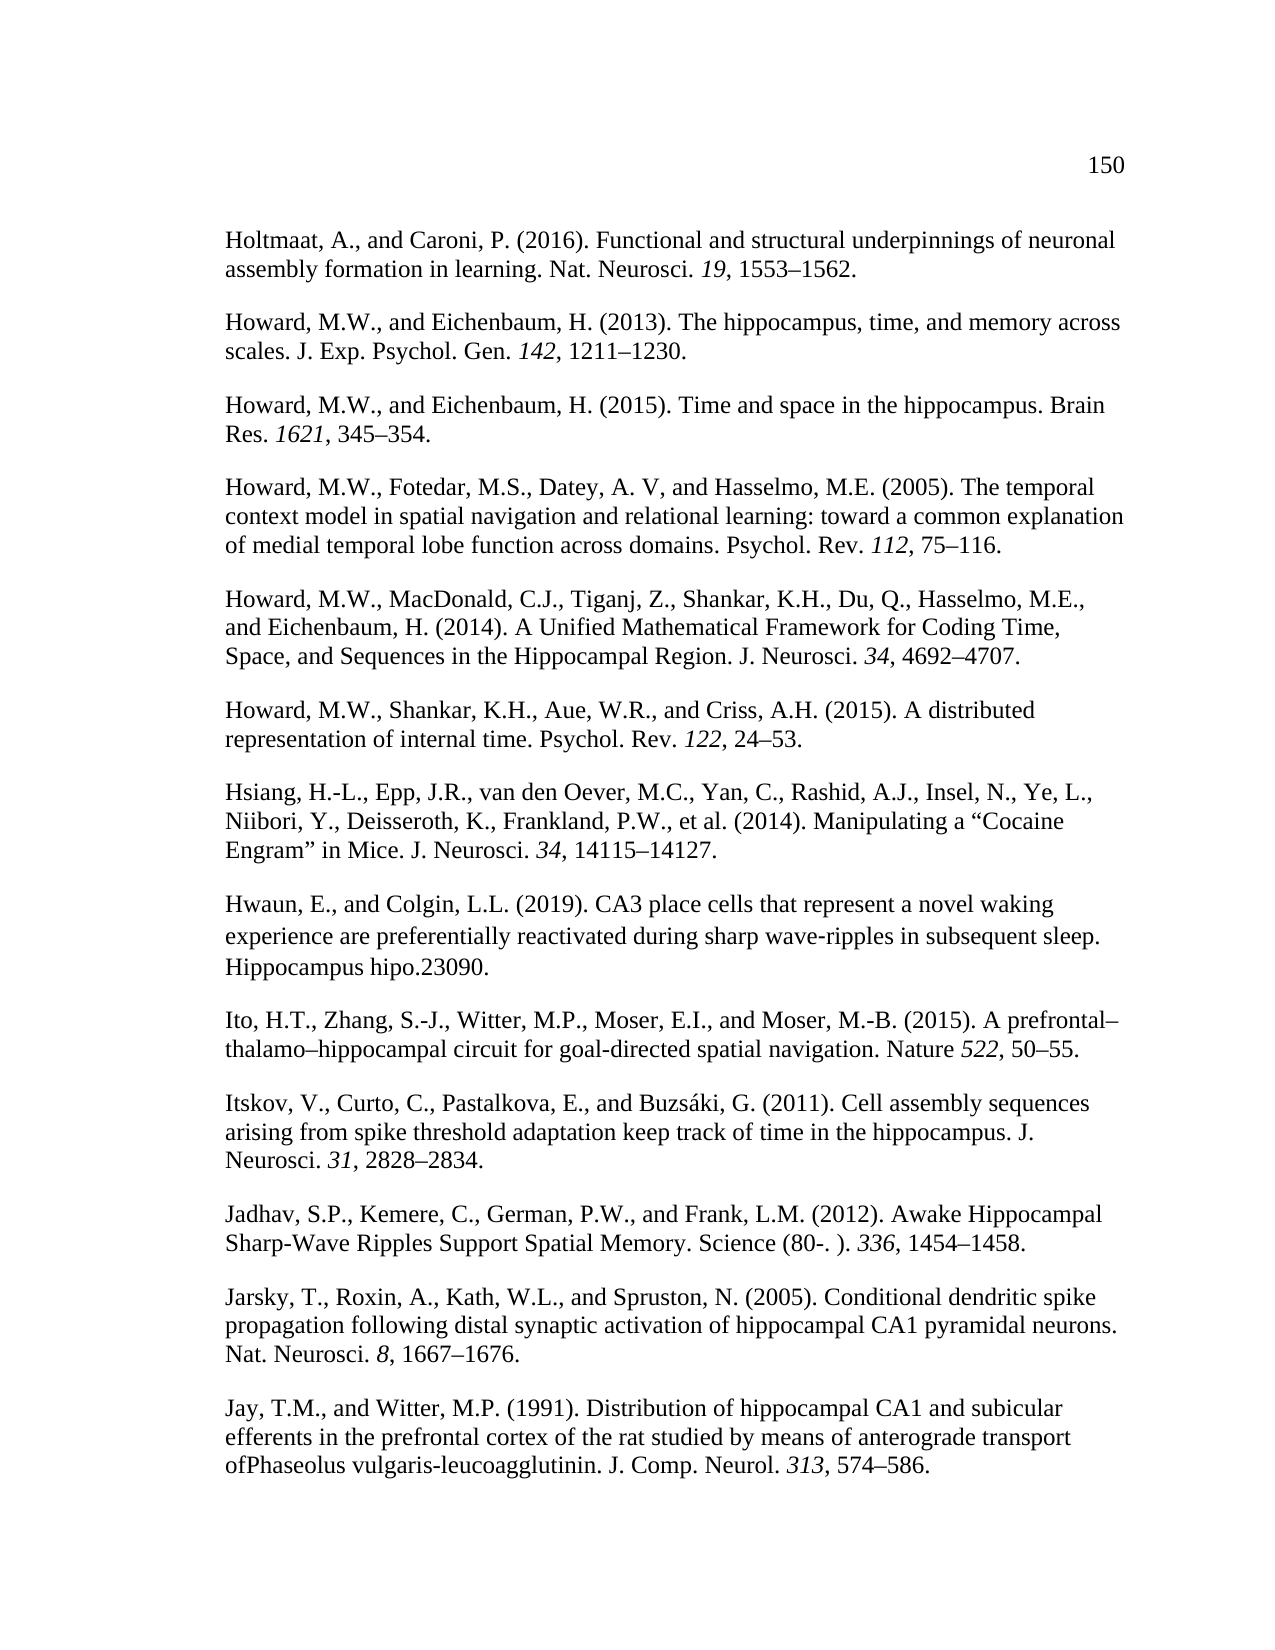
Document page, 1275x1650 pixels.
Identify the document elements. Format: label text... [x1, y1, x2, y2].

text Itskov, V., Curto, C., Pastalkova, E., and Buzsáki, G. (2011). Cell assembly sequences arising from spike threshold adaptation keep track of time in the hippocampus. J. Neurosci. 31, 2828–2834. [225, 1088, 1125, 1174]
text Howard, M.W., and Eichenbaum, H. (2013). The hippocampus, time, and memory across scales. J. Exp. Psychol. Gen. 142, 1211–1230. [225, 307, 1125, 365]
text Howard, M.W., MacDonald, C.J., Tiganj, Z., Shankar, K.H., Du, Q., Hasselmo, M.E., and Eichenbaum, H. (2014). A Unified Mathematical Framework for Coding Time, Space, and Sequences in the Hippocampal Region. J. Neurosci. 34, 4692–4707. [225, 584, 1125, 670]
text Jadhav, S.P., Kemere, C., German, P.W., and Frank, L.M. (2012). Awake Hippocampal Sharp-Wave Ripples Support Spatial Memory. Science (80-. ). 336, 1454–1458. [225, 1199, 1125, 1257]
text Hsiang, H.-L., Epp, J.R., van den Oever, M.C., Yan, C., Rashid, A.J., Insel, N., Ye, L., Niibori, Y., Deisseroth, K., Frankland, P.W., et al. (2014). Manipulating a “Cocaine Engram” in Mice. J. Neurosci. 34, 14115–14127. [225, 777, 1125, 864]
text Hwaun, E., and Colgin, L.L. (2019). CA3 place cells that represent a novel waking experience are preferentially reactivated during sharp wave‐ripples in subsequent sleep. Hippocampus hipo.23090. [225, 889, 1125, 980]
text Jay, T.M., and Witter, M.P. (1991). Distribution of hippocampal CA1 and subicular efferents in the prefrontal cortex of the rat studied by means of anterograde transport ofPhaseolus vulgaris-leucoagglutinin. J. Comp. Neurol. 313, 574–586. [225, 1393, 1125, 1479]
text Jarsky, T., Roxin, A., Kath, W.L., and Spruston, N. (2005). Conditional dendritic spike propagation following distal synaptic activation of hippocampal CA1 pyramidal neurons. Nat. Neurosci. 8, 1667–1676. [225, 1282, 1125, 1368]
text Howard, M.W., Fotedar, M.S., Datey, A. V, and Hasselmo, M.E. (2005). The temporal context model in spatial navigation and relational learning: toward a common explanation of medial temporal lobe function across domains. Psychol. Rev. 112, 75–116. [225, 472, 1125, 559]
text Howard, M.W., and Eichenbaum, H. (2015). Time and space in the hippocampus. Brain Res. 1621, 345–354. [225, 390, 1125, 447]
text Holtmaat, A., and Caroni, P. (2016). Functional and structural underpinnings of neuronal assembly formation in learning. Nat. Neurosci. 19, 1553–1562. [225, 225, 1125, 282]
text Howard, M.W., Shankar, K.H., Aue, W.R., and Criss, A.H. (2015). A distributed representation of internal time. Psychol. Rev. 122, 24–53. [225, 695, 1125, 752]
text Ito, H.T., Zhang, S.-J., Witter, M.P., Moser, E.I., and Moser, M.-B. (2015). A prefrontal–thalamo–hippocampal circuit for goal-directed spatial navigation. Nature 522, 50–55. [225, 1005, 1125, 1063]
